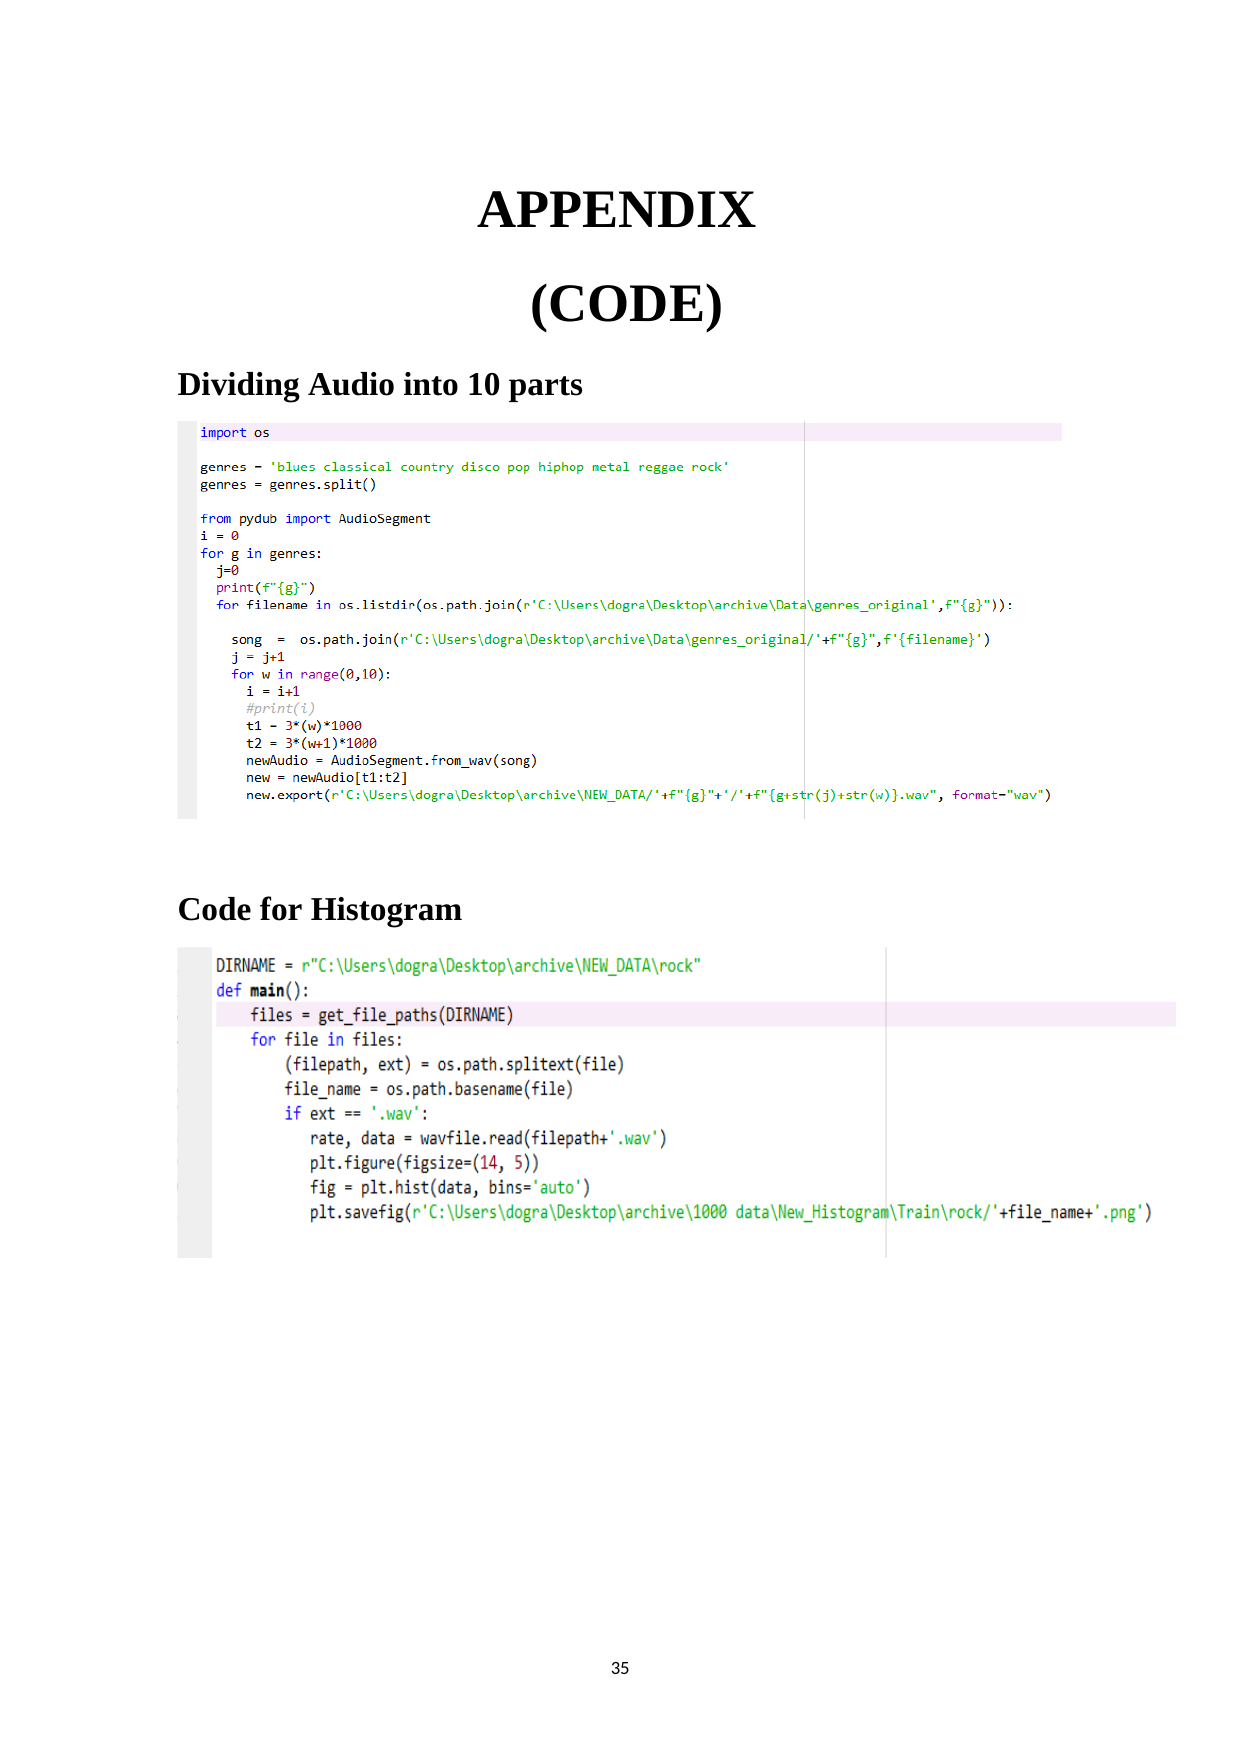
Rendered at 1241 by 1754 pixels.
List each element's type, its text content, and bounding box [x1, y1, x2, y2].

text Code for Histogram [177, 889, 1063, 928]
text APPENDIX [177, 177, 1063, 239]
picture [177, 946, 1176, 1258]
text Dividing Audio into 10 parts [177, 364, 1063, 402]
text (CODE) [177, 271, 1063, 333]
picture [177, 421, 1063, 819]
